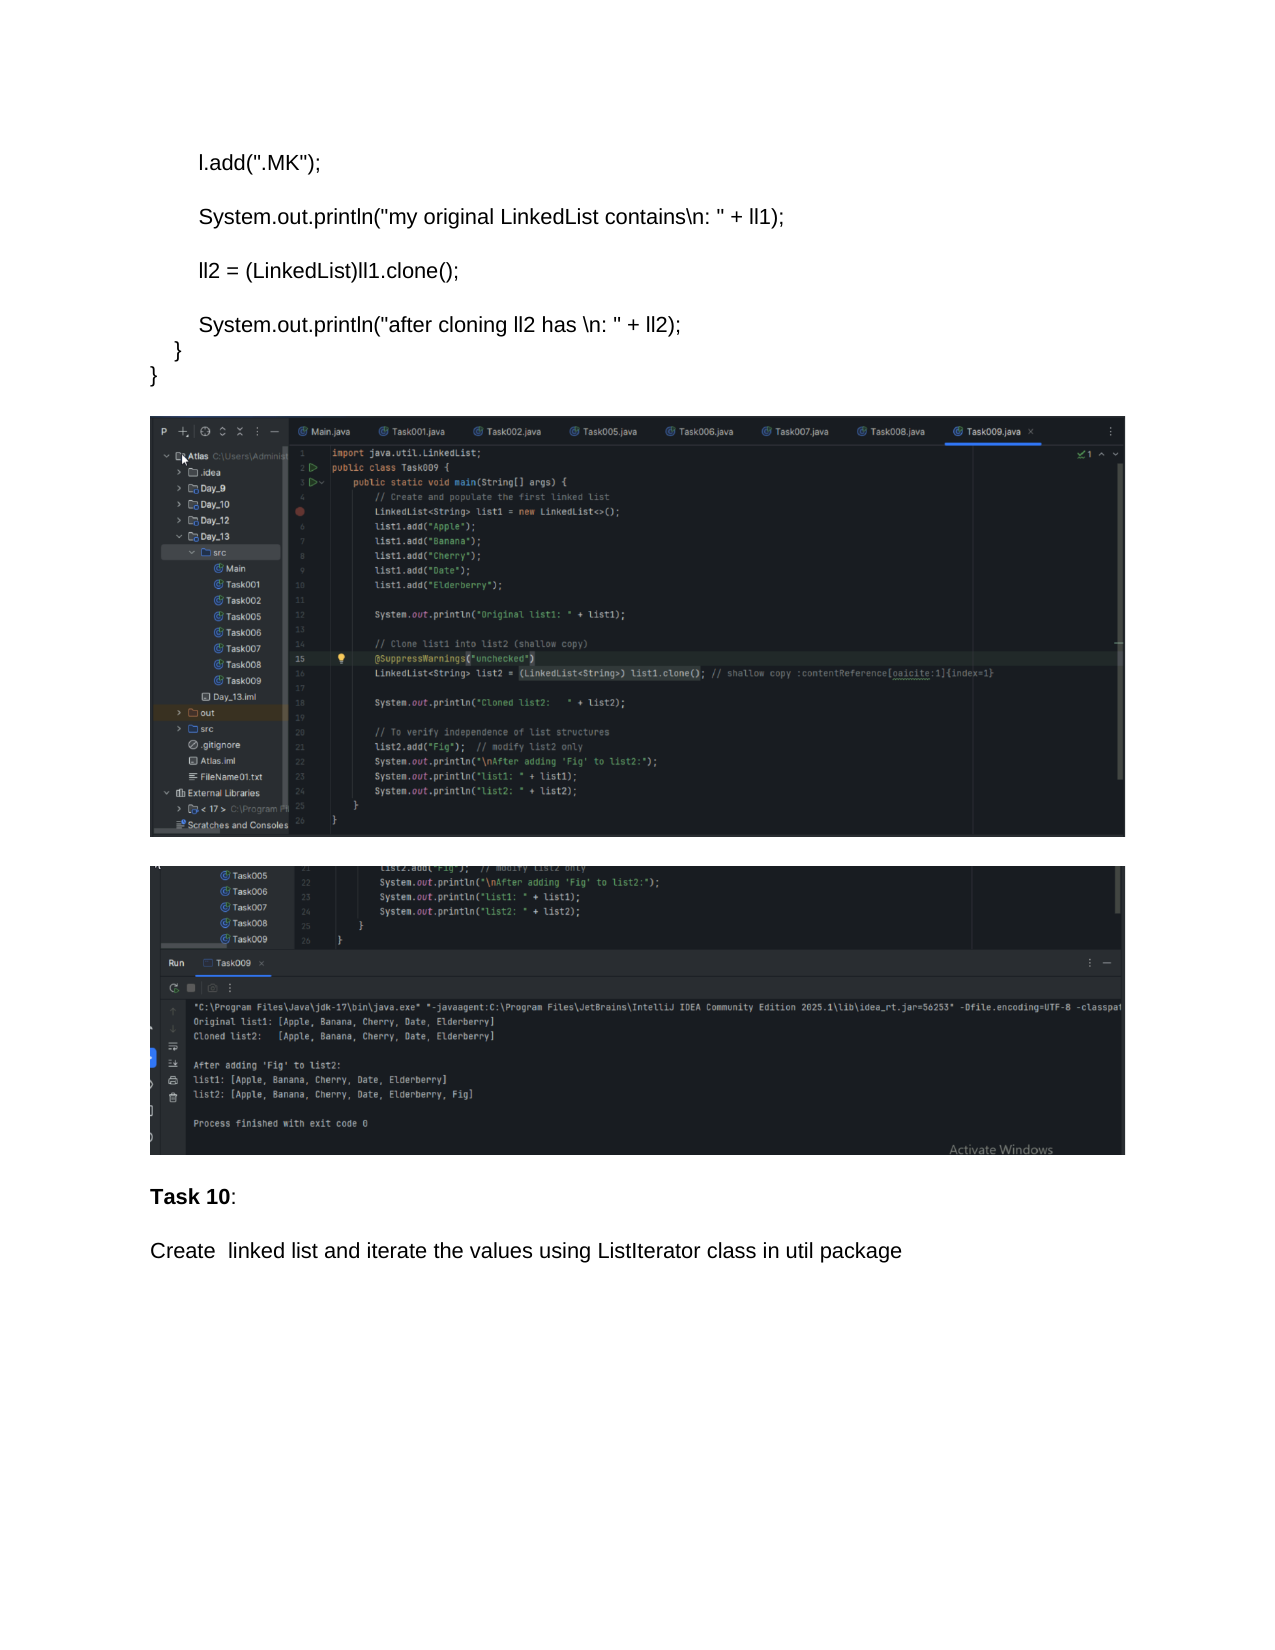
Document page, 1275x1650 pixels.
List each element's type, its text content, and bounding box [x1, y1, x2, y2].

text Task 10: [150, 1184, 1125, 1209]
text } [150, 337, 1125, 362]
text } [150, 362, 1125, 387]
picture [150, 866, 1125, 1155]
text ll2 = (LinkedList)ll1.clone(); [150, 258, 1125, 283]
text Create linked list and iterate the values using ListIterator class in util package [150, 1238, 1125, 1263]
picture [150, 416, 1125, 837]
text System.out.println("after cloning ll2 has \n: " + ll2); [150, 312, 1125, 337]
text System.out.println("my original LinkedList contains\n: " + ll1); [150, 204, 1125, 229]
text l.add(".MK"); [150, 150, 1125, 175]
